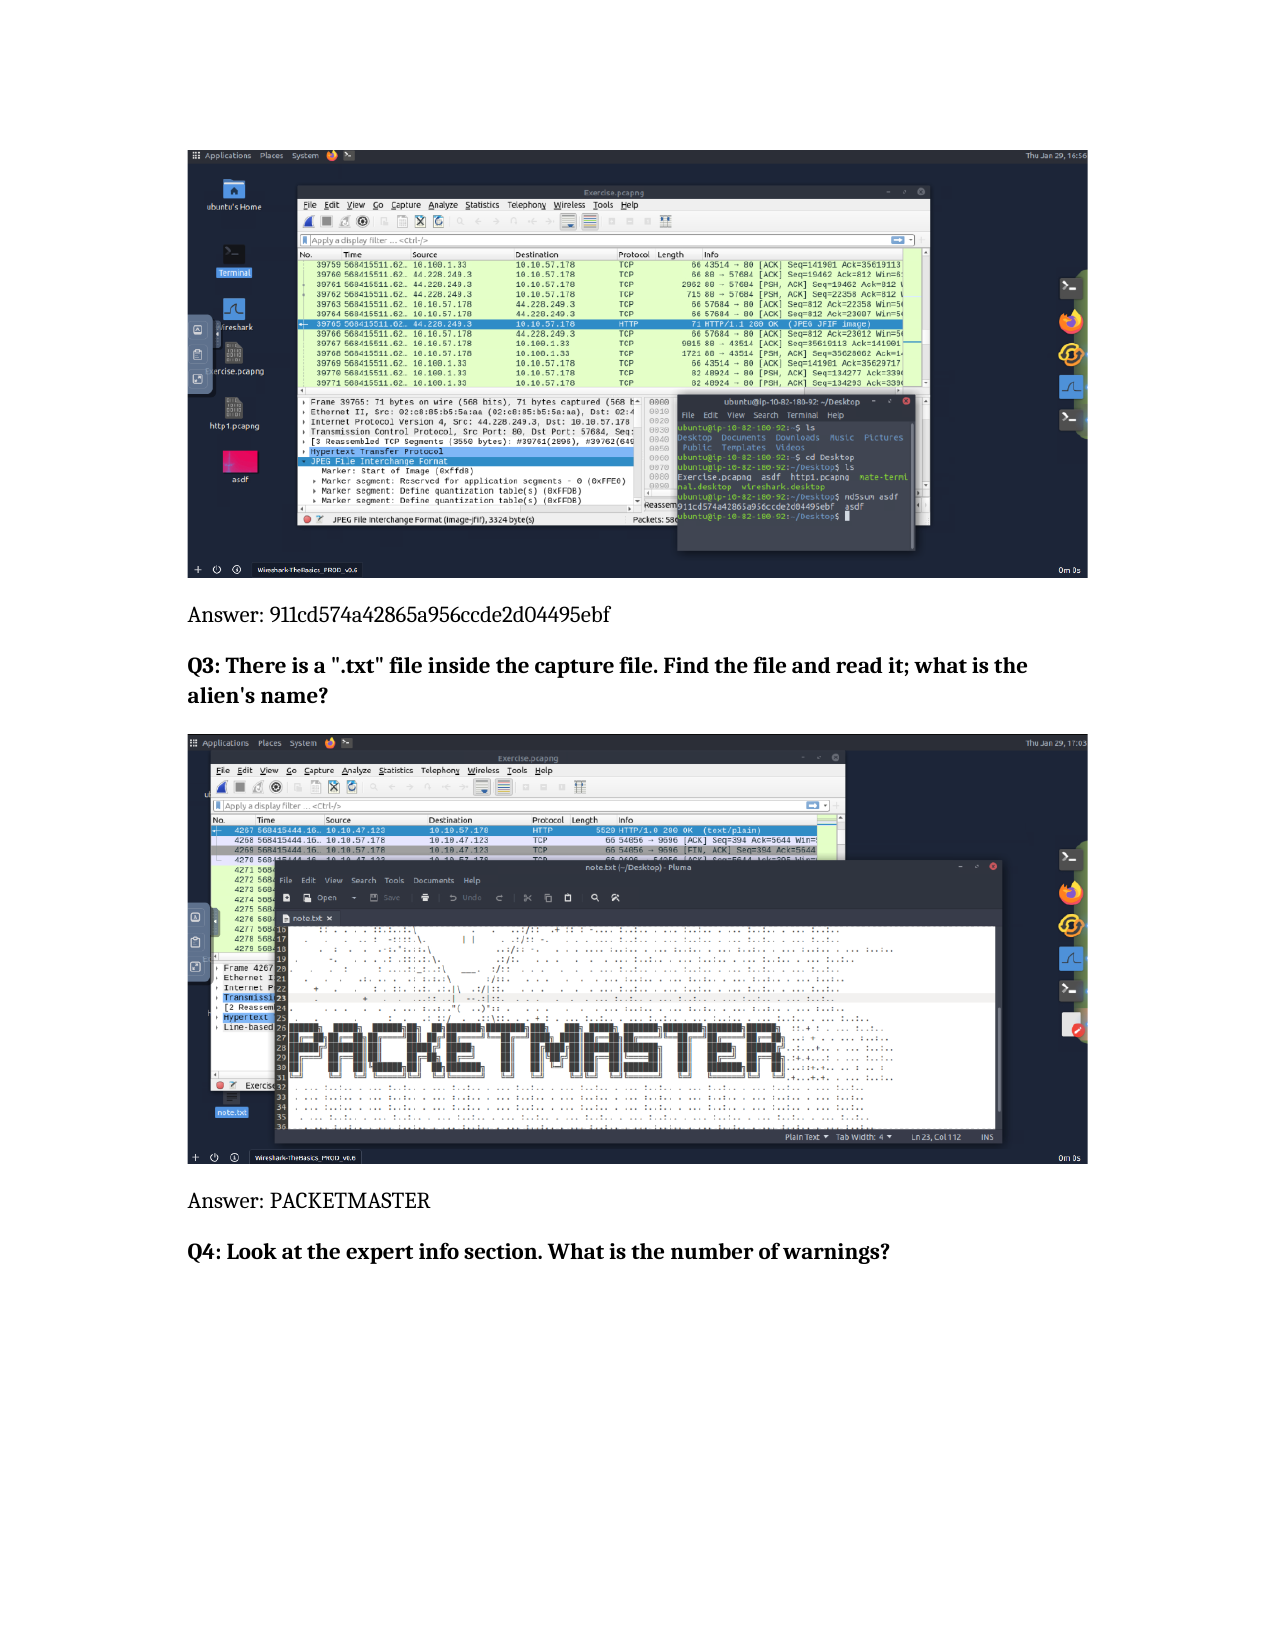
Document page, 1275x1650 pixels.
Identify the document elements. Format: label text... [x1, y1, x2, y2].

text Answer: 911cd574a42865a956ccde2d04495ebf [187, 602, 1087, 628]
picture [187, 734, 1088, 1164]
text Q4: Look at the expert info section. What is the number of warnings? [187, 1239, 1087, 1265]
text Answer: PACKETMASTER [187, 1188, 1087, 1214]
picture [187, 150, 1088, 578]
text Q3: There is a ".txt" file inside the capture file. Find the file and read it; what is the alien's name? [187, 653, 1087, 709]
